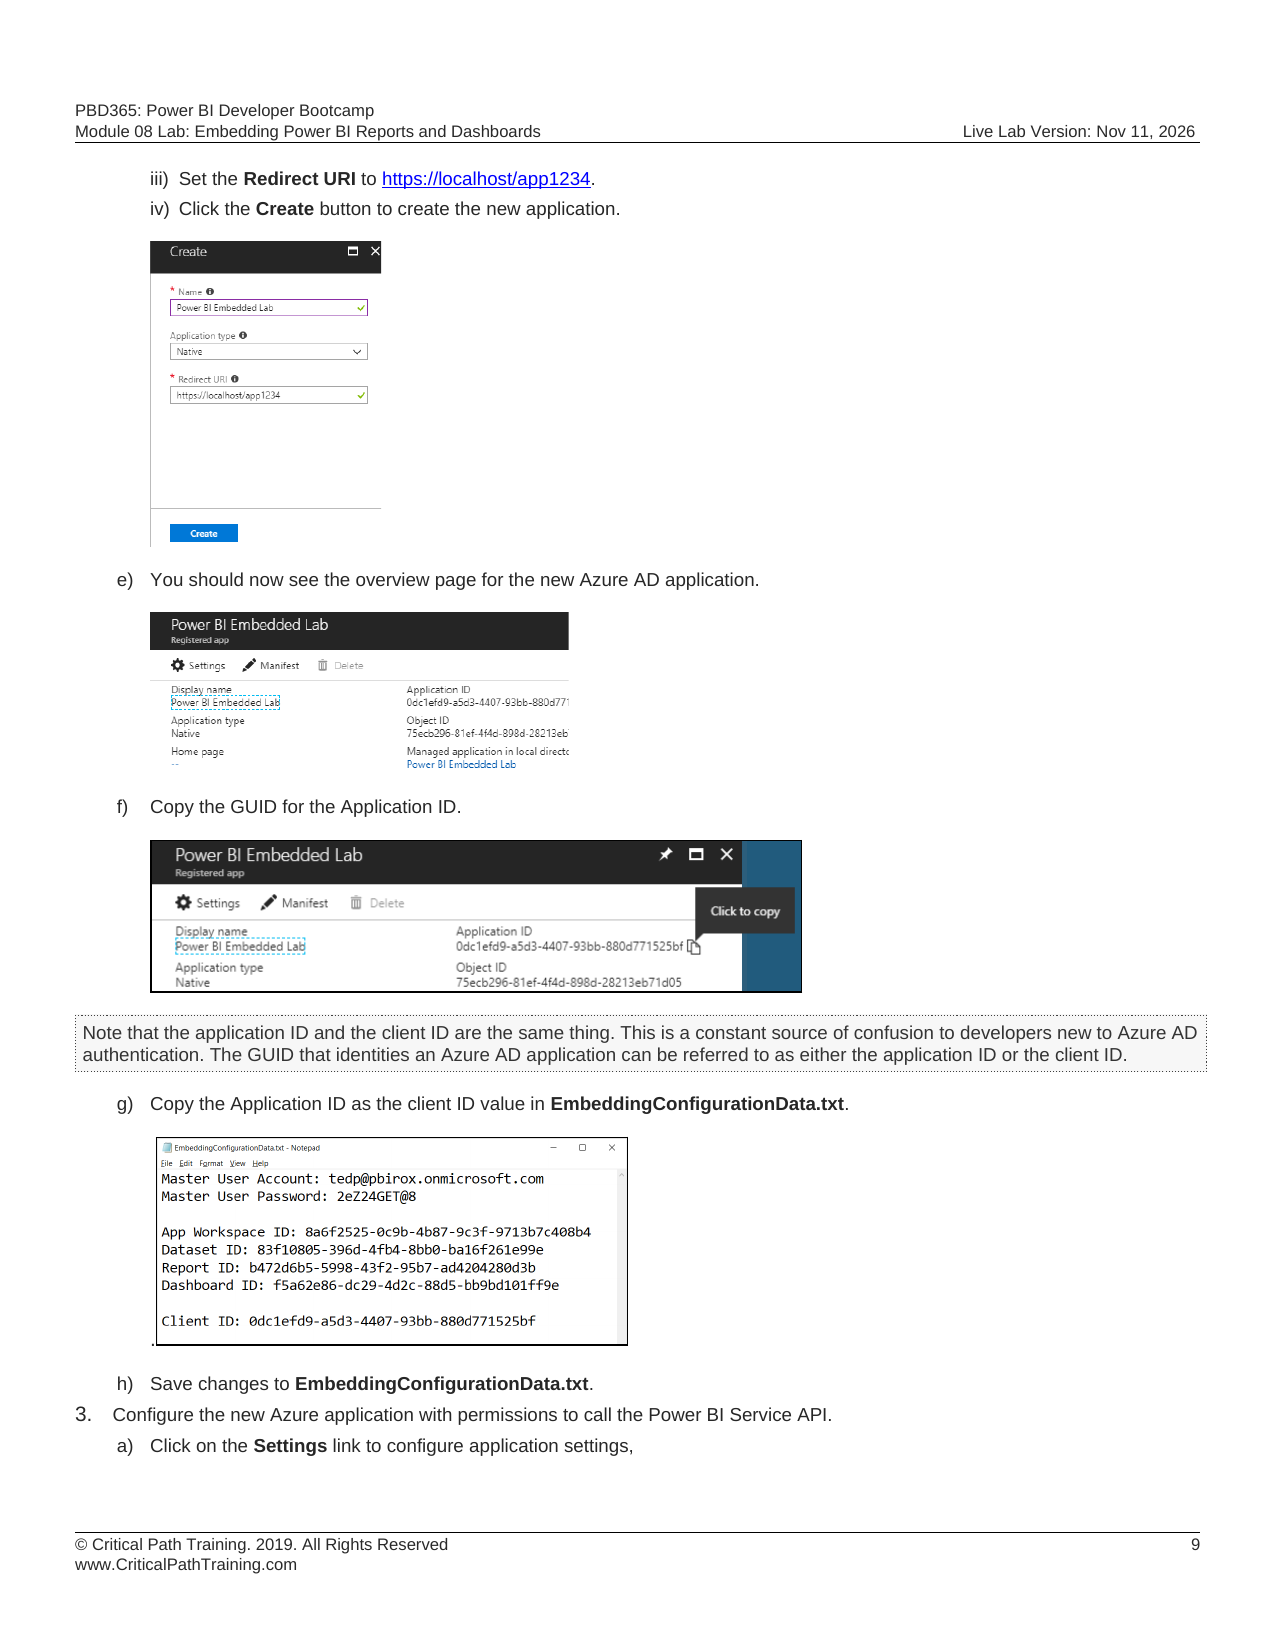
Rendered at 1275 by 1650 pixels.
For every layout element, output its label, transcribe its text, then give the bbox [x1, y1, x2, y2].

picture [150, 612, 569, 775]
text You should now see the overview page for the new Azure AD application. [117, 569, 1200, 591]
picture [150, 241, 382, 547]
text Save changes to EmbeddingConfigurationData.txt. [117, 1372, 1200, 1394]
text Copy the Application ID as the client ID value in EmbeddingConfigurationData.txt. [117, 1093, 1200, 1115]
text Click on the Settings link to configure application settings, [117, 1434, 1200, 1456]
text Copy the GUID for the Application ID. [117, 796, 1200, 818]
text Click the Create button to create the new application. [150, 198, 1200, 219]
picture [157, 1138, 627, 1344]
text Set the Redirect URI to https://localhost/app1234. [150, 168, 1200, 189]
text Configure the new Azure application with permissions to call the Power BI Service API. [75, 1402, 1200, 1426]
picture [152, 841, 801, 991]
text Note that the application ID and the client ID are the same thing. This is a constant source of confusion to developers new to Azure AD authentication. The GUID that identities an Azure AD application can be referred to as either the application ID or the client ID. [75, 1014, 1207, 1072]
